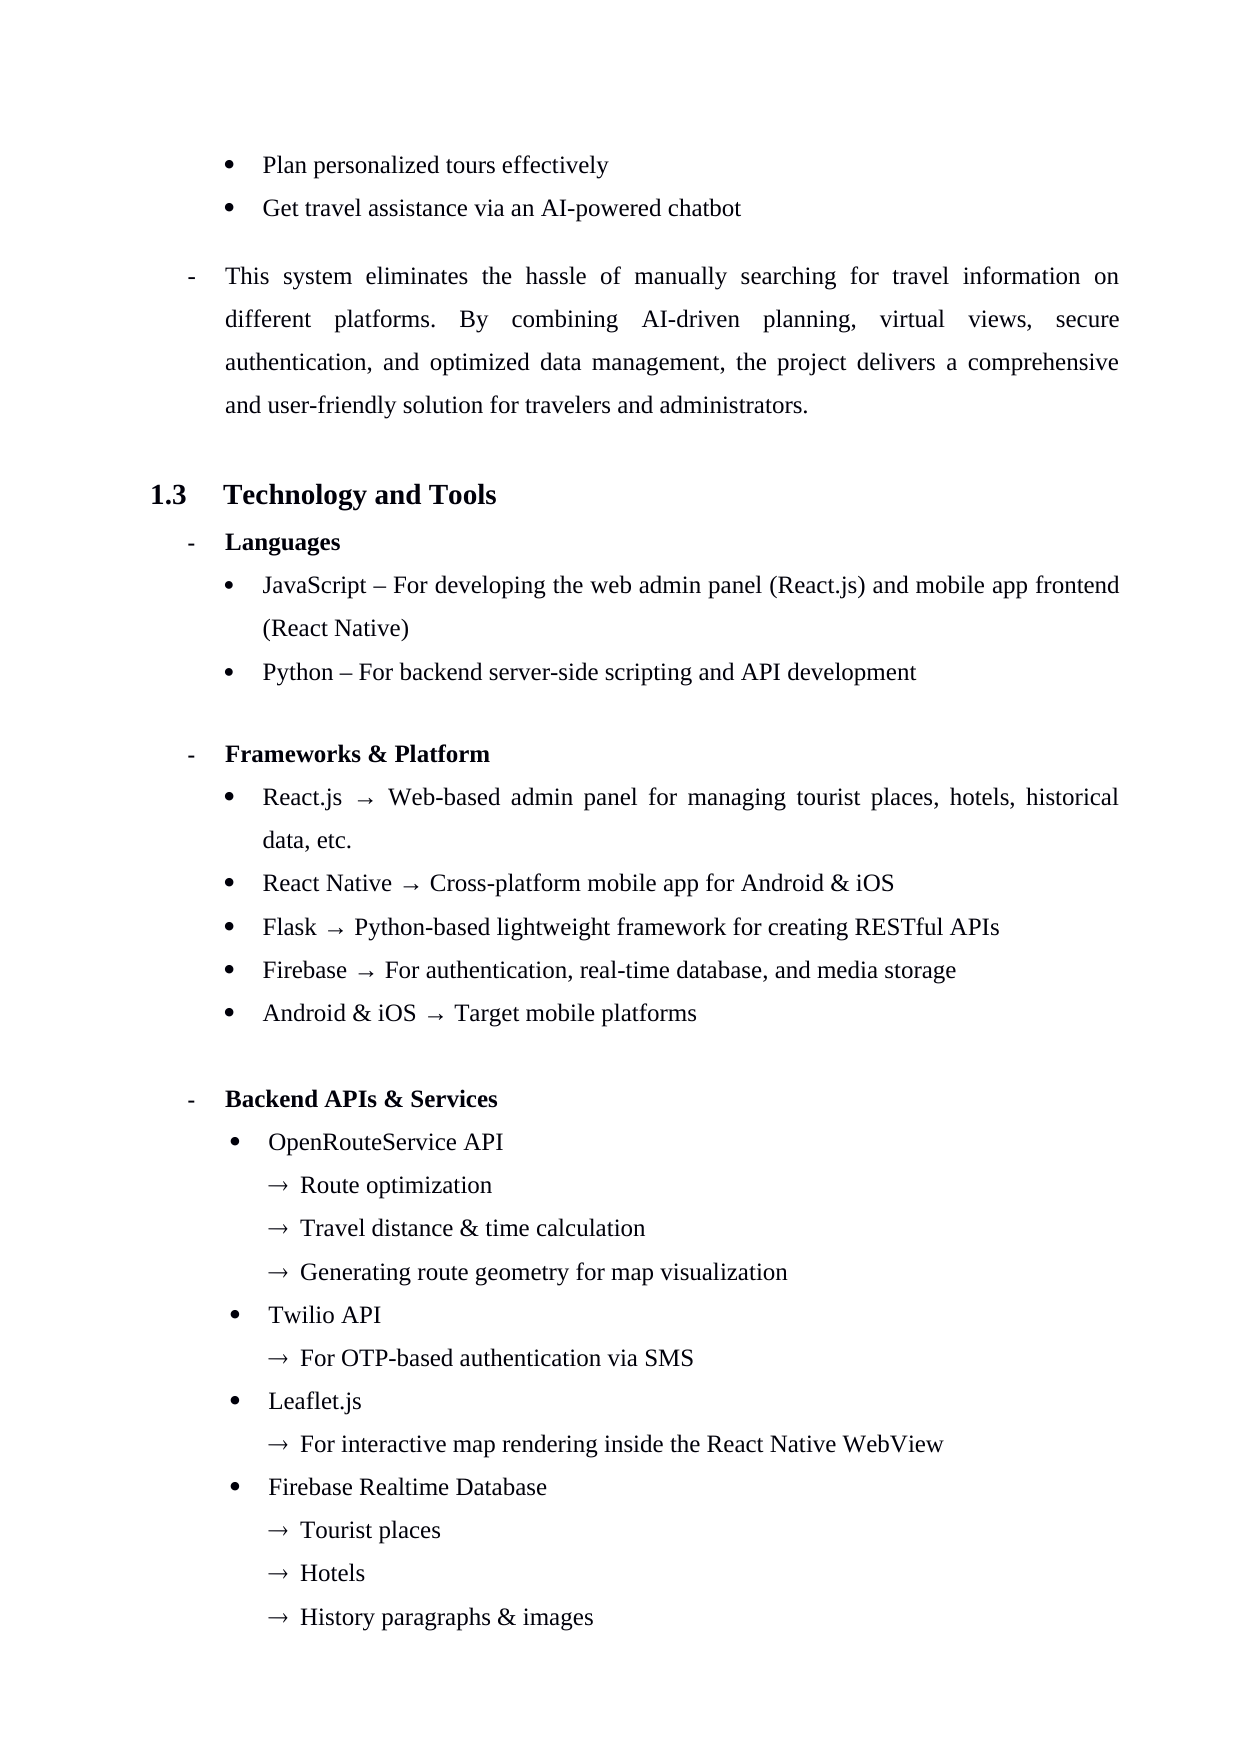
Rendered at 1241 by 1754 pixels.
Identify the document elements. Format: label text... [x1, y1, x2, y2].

list Tourist places [268, 1515, 1120, 1544]
list Firebase Realtime Database [231, 1472, 1120, 1501]
list Get travel assistance via an AI-powered chatbot [225, 193, 1120, 222]
list Frameworks & Platform [187, 739, 1120, 768]
text 1.3 Technology and Tools [150, 477, 1120, 510]
list OpenRouteService API [231, 1127, 1120, 1156]
list Travel distance & time calculation [268, 1213, 1120, 1242]
list Backend APIs & Services [187, 1084, 1120, 1113]
list React Native → Cross-platform mobile app for Android & iOS [225, 868, 1120, 897]
list Android & iOS → Target mobile platforms [225, 998, 1120, 1027]
list React.js → Web-based admin panel for managing tourist places, hotels, historical data, etc. [225, 782, 1120, 854]
list History paragraphs & images [268, 1602, 1120, 1630]
list Twilio API [231, 1300, 1120, 1328]
list This system eliminates the hassle of manually searching for travel information on different platforms. By combining AI-driven planning, virtual views, secure authentication, and optimized data management, the project delivers a comprehensive and user-friendly solution for travelers and administrators. [187, 261, 1120, 419]
list Leaflet.js [231, 1386, 1120, 1415]
list For OTP-based authentication via SMS [268, 1343, 1120, 1372]
list Hotels [268, 1558, 1120, 1587]
list Languages [187, 527, 1120, 556]
list Generating route geometry for map visualization [268, 1257, 1120, 1285]
list Plan personalized tours effectively [225, 150, 1120, 179]
list Firebase → For authentication, real-time database, and media storage [225, 955, 1120, 983]
list For interactive map rendering inside the React Native WebView [268, 1429, 1120, 1458]
list JavaScript – For developing the web admin panel (React.js) and mobile app frontend (React Native) [225, 570, 1120, 642]
list Flask → Python-based lightweight framework for creating RESTful APIs [225, 912, 1120, 940]
list Python – For backend server-side scripting and API development [225, 657, 1120, 685]
list Route optimization [268, 1170, 1120, 1199]
